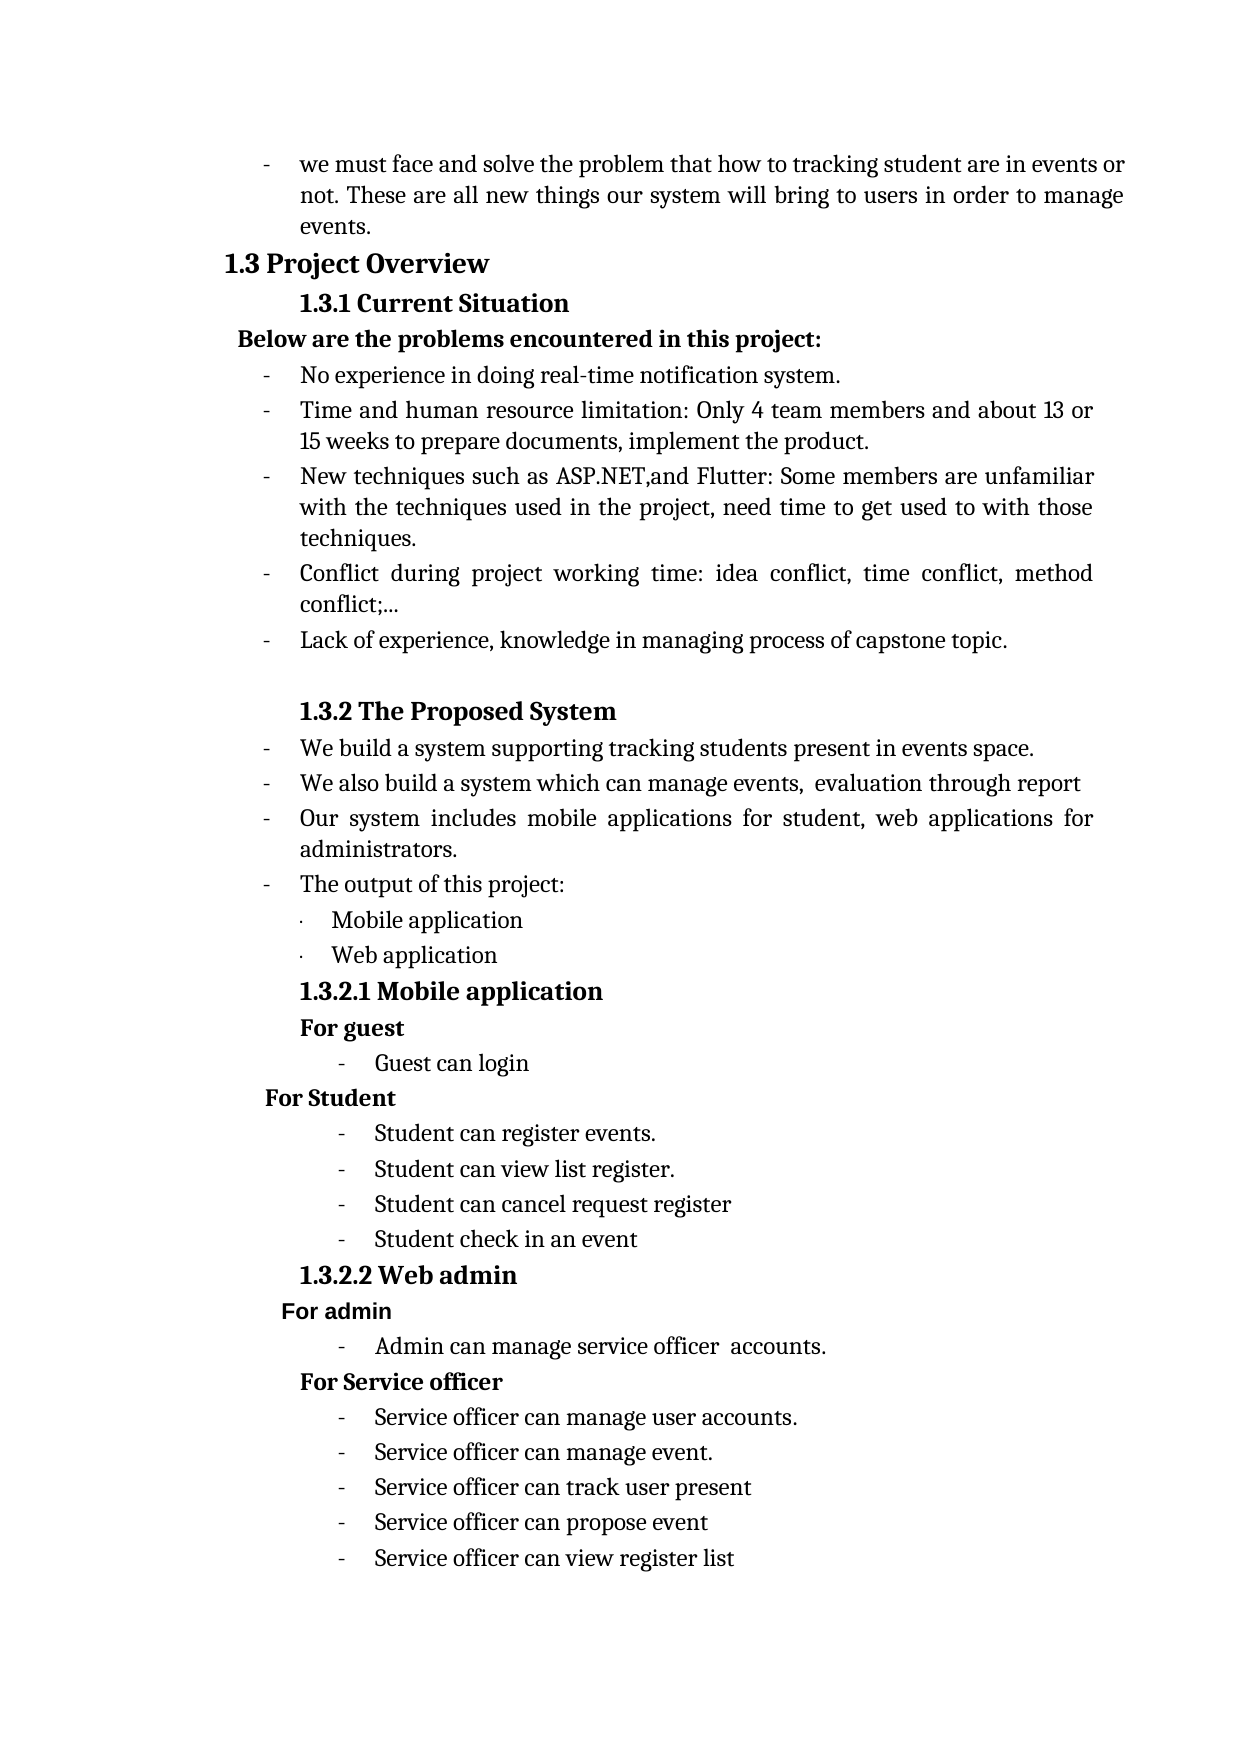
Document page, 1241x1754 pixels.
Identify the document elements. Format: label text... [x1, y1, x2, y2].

list We also build a system which can manage events, evaluation through report [262, 769, 1094, 798]
list Service officer can track user present [337, 1473, 1094, 1502]
list Student can register events. [337, 1119, 1094, 1148]
text · Web application [300, 941, 1094, 969]
list Admin can manage service officer accounts. [337, 1332, 1094, 1361]
list The output of this project: [262, 870, 1094, 899]
subtitle 1.3.1 Current Situation [225, 288, 1094, 319]
subtitle 1.3 Project Overview [150, 247, 1094, 281]
list Time and human resource limitation: Only 4 team members and about 13 or 15 weeks to prepare documents, implement the product. [262, 396, 1094, 456]
text Below are the problems encountered in this project: [150, 325, 1094, 354]
list Service officer can manage event. [337, 1438, 1094, 1467]
list Conflict during project working time: idea conflict, time conflict, method conflict;... [262, 559, 1094, 619]
list Our system includes mobile applications for student, web applications for administrators. [262, 804, 1094, 864]
subtitle 1.3.2.2 Web admin [225, 1260, 1094, 1291]
list we must face and solve the problem that how to tracking student are in events or not. These are all new things our system will bring to users in order to manage events. [262, 150, 1126, 241]
list Guest can login [337, 1049, 1094, 1078]
list Service officer can propose event [337, 1508, 1094, 1537]
list Student can cancel request register [337, 1190, 1094, 1218]
subtitle 1.3.2.1 Mobile application [225, 976, 1094, 1007]
list Student can view list register. [337, 1154, 1094, 1183]
text For Service officer [225, 1367, 1094, 1396]
text For guest [225, 1014, 1094, 1042]
list We build a system supporting tracking students present in events space. [262, 734, 1094, 762]
list New techniques such as ASP.NET,and Flutter: Some members are unfamiliar with the techniques used in the project, need time to get used to with those techniques. [262, 462, 1094, 553]
list Service officer can manage user accounts. [337, 1403, 1094, 1431]
text For Student [150, 1084, 1094, 1113]
list Lack of experience, knowledge in managing process of capstone topic. [262, 626, 1094, 654]
text For admin [237, 1298, 1094, 1324]
list Service officer can view register list [337, 1543, 1094, 1572]
list No experience in doing real-time notification system. [262, 361, 1094, 389]
subtitle 1.3.2 The Proposed System [225, 696, 1094, 727]
list Student check in an event [337, 1225, 1094, 1254]
text · Mobile application [300, 906, 1094, 934]
